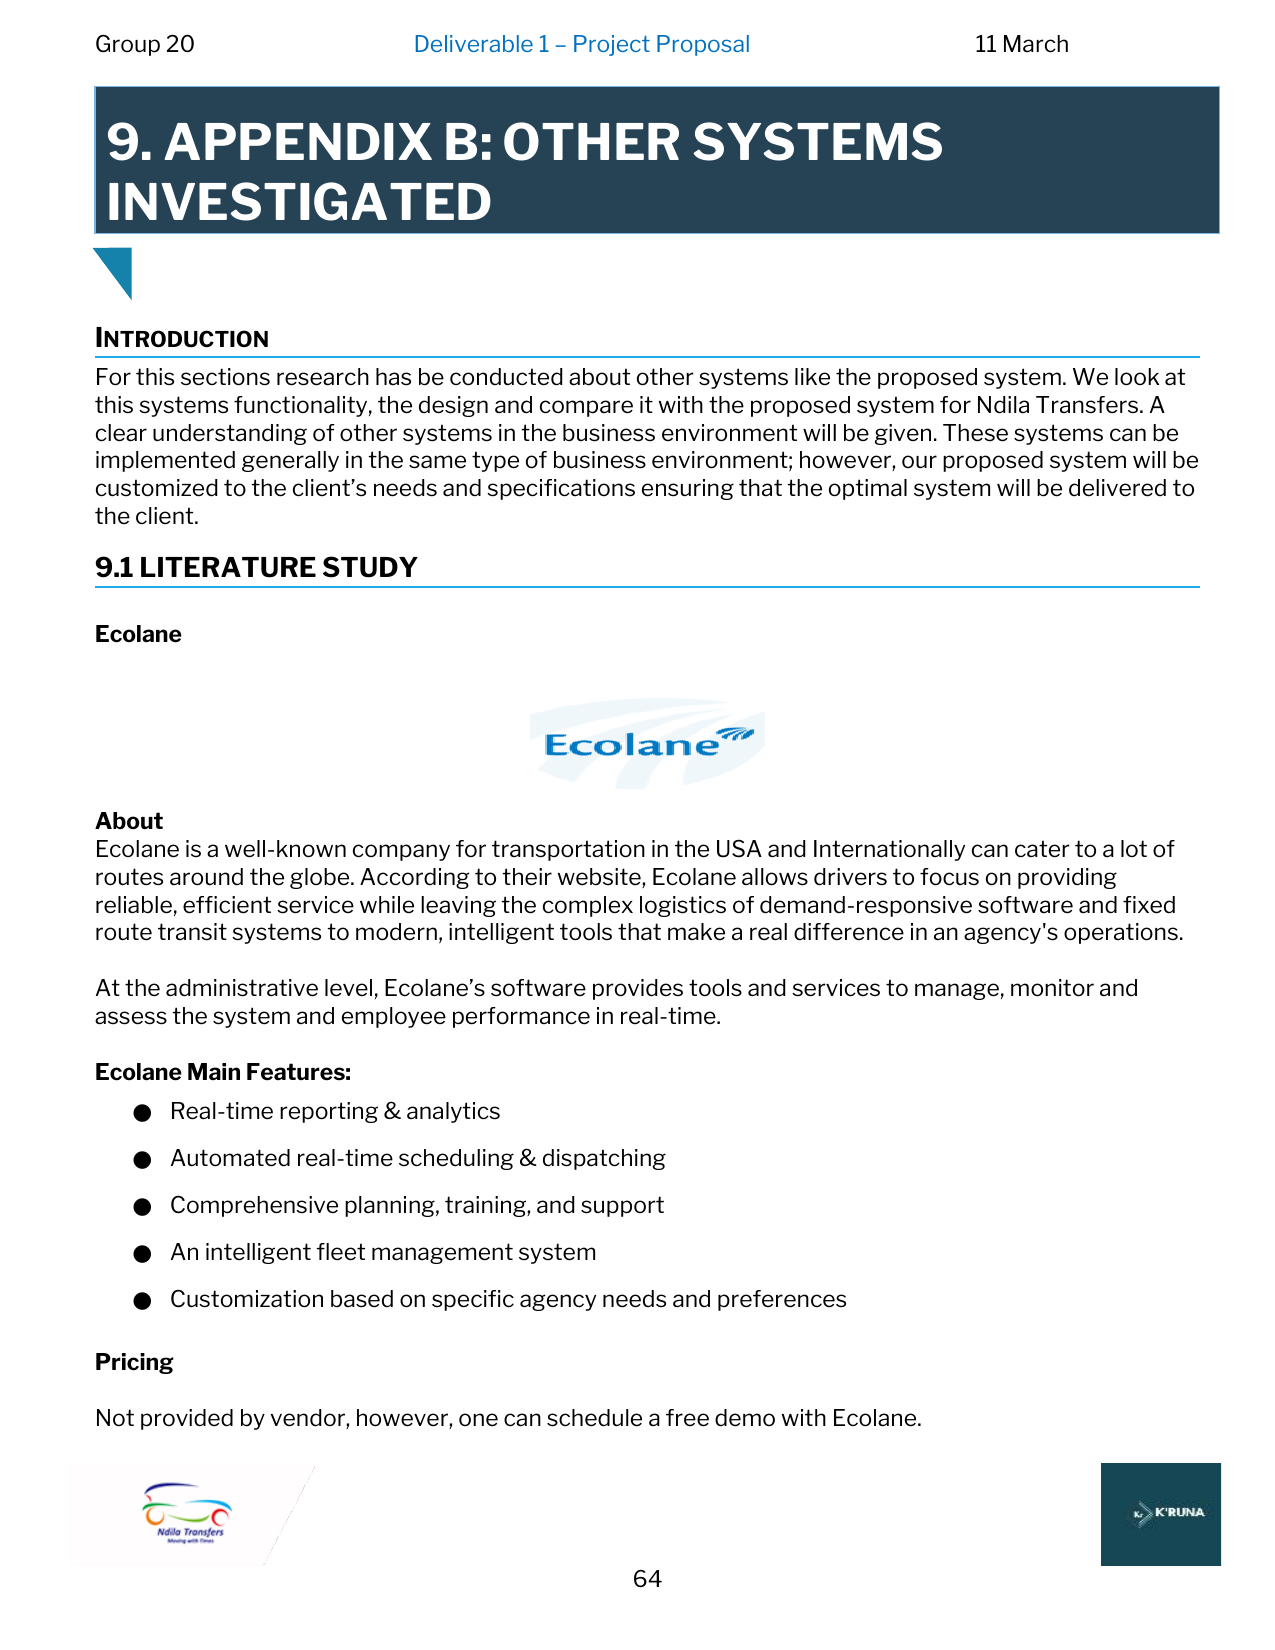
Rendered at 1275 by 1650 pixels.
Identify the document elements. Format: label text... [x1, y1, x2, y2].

picture [530, 676, 765, 808]
subtitle 9.1 LITERATURE STUDY [94, 551, 1200, 588]
text Ecolane Main Features: [94, 1058, 1200, 1086]
list Automated real-time scheduling & dispatching [132, 1132, 1200, 1179]
text Ecolane [94, 621, 1200, 648]
text Ecolane is a well-known company for transportation in the USA and Internationally can cater to a lot of routes around the globe. According to their website, Ecolane allows drivers to focus on providing reliable, efficient service while leaving the complex logistics of demand-responsive software and fixed route transit systems to modern, intelligent tools that make a real difference in an agency's operations. [94, 835, 1200, 946]
list Customization based on specific agency needs and preferences [132, 1273, 1200, 1320]
text Not provided by vendor, however, one can schedule a free demo with Ecolane. [94, 1404, 1200, 1432]
list Real-time reporting & analytics [132, 1086, 1200, 1132]
subtitle Introduction [94, 321, 1200, 358]
list Comprehensive planning, training, and support [132, 1179, 1200, 1226]
table_header 9. APPENDIX B: OTHER SYSTEMS INVESTIGATED [96, 87, 1219, 233]
list An intelligent fleet management system [132, 1226, 1200, 1273]
text Pricing [94, 1348, 1200, 1376]
picture [69, 1464, 316, 1566]
text For this sections research has be conducted about other systems like the proposed system. We look at this systems functionality, the design and compare it with the proposed system for Ndila Transfers. A clear understanding of other systems in the business environment will be given. These systems can be implemented generally in the same type of business environment; however, our proposed system will be customized to the client’s needs and specifications ensuring that the optimal system will be delivered to the client. [94, 363, 1200, 530]
picture [1101, 1463, 1222, 1566]
text At the administrative level, Ecolane’s software provides tools and services to manage, monitor and assess the system and employee performance in real-time. [94, 974, 1200, 1030]
text About [94, 807, 1200, 835]
